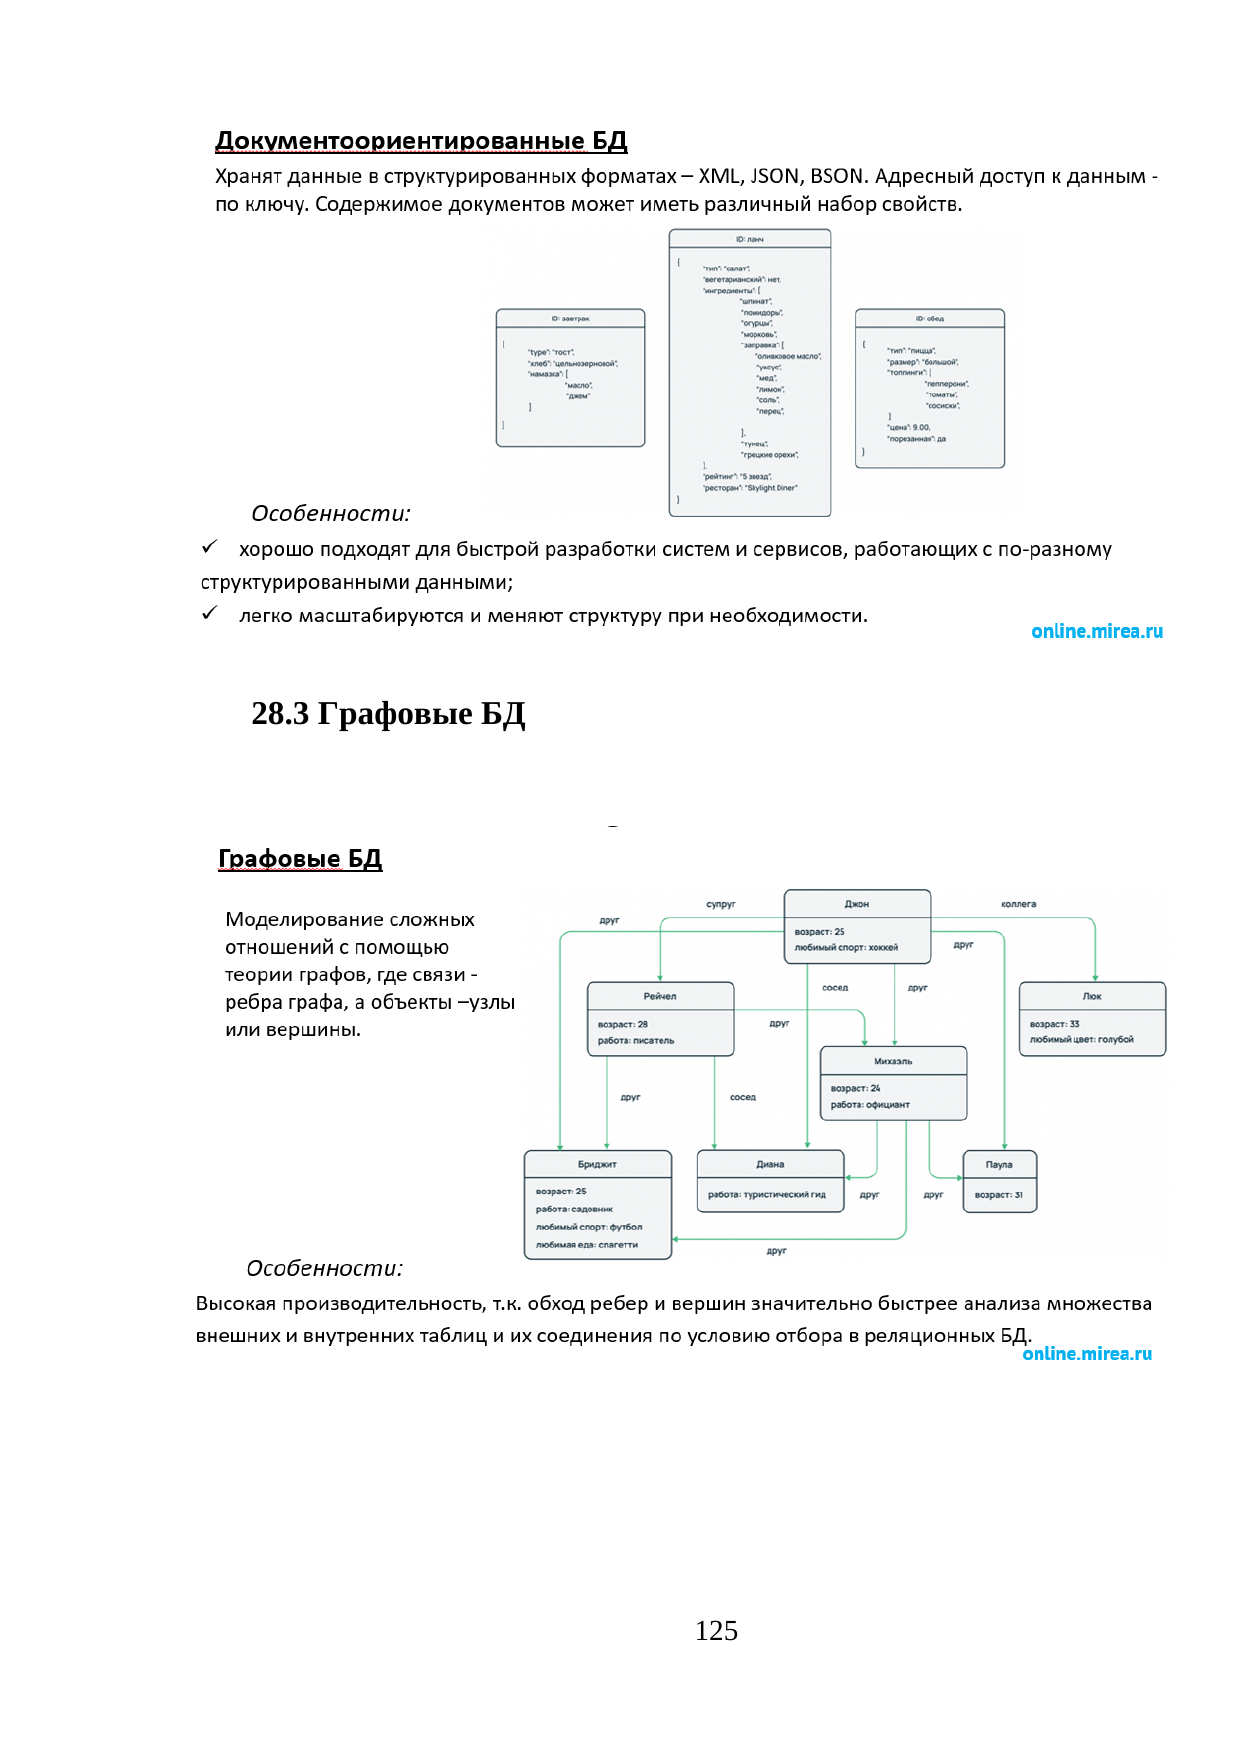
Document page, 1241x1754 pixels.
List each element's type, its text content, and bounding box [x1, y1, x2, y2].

subtitle 28.3 Графовые БД [177, 694, 1181, 732]
picture [177, 826, 1182, 1376]
picture [177, 118, 1182, 644]
